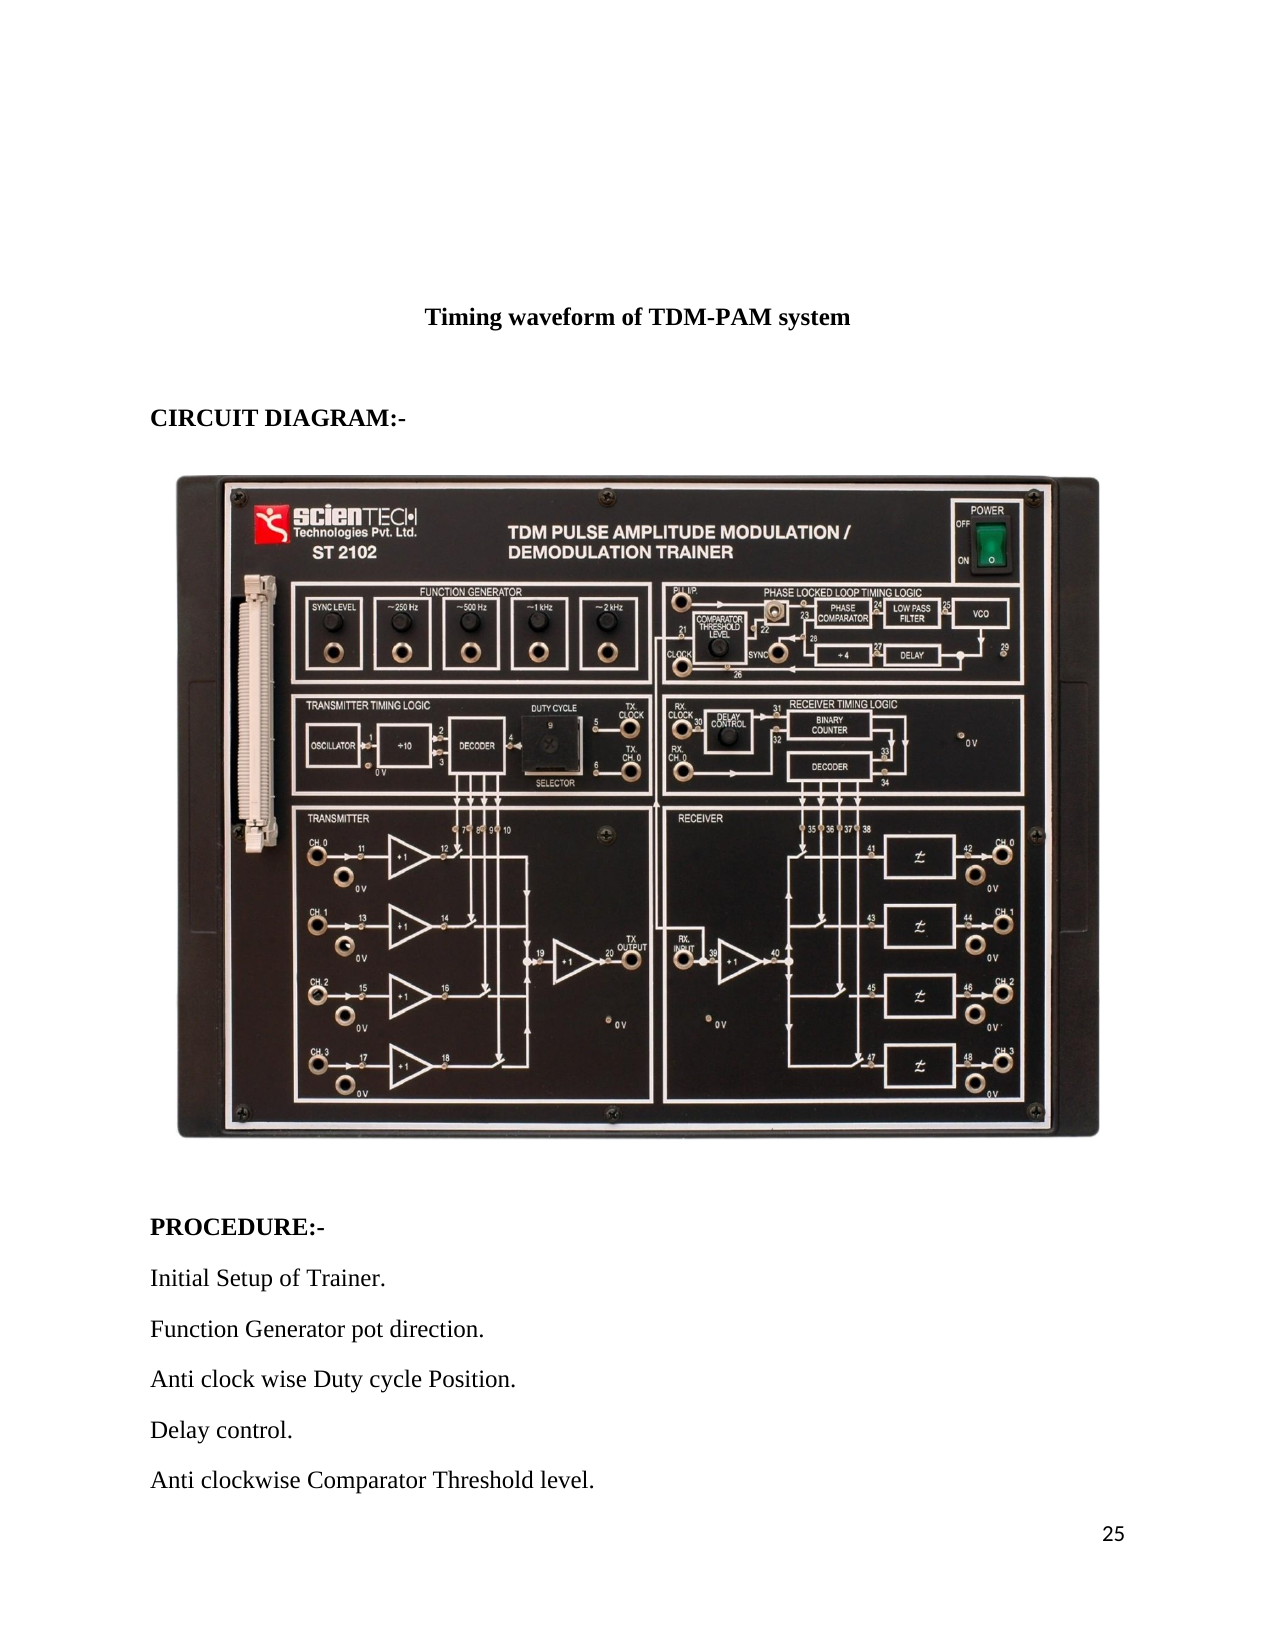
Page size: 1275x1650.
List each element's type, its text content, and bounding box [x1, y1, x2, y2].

picture [175, 475, 1100, 1140]
text Initial Setup of Trainer. [150, 1263, 1125, 1292]
text Anti clock wise Duty cycle Position. [150, 1364, 1125, 1393]
text PROCEDURE:- [150, 1212, 1125, 1241]
text Function Generator pot direction. [150, 1314, 1125, 1342]
text Anti clockwise Comparator Threshold level. [150, 1466, 1125, 1494]
text CIRCUIT DIAGRAM:- [150, 403, 1125, 432]
text Timing waveform of TDM-PAM system [150, 302, 1125, 331]
text Delay control. [150, 1415, 1125, 1444]
